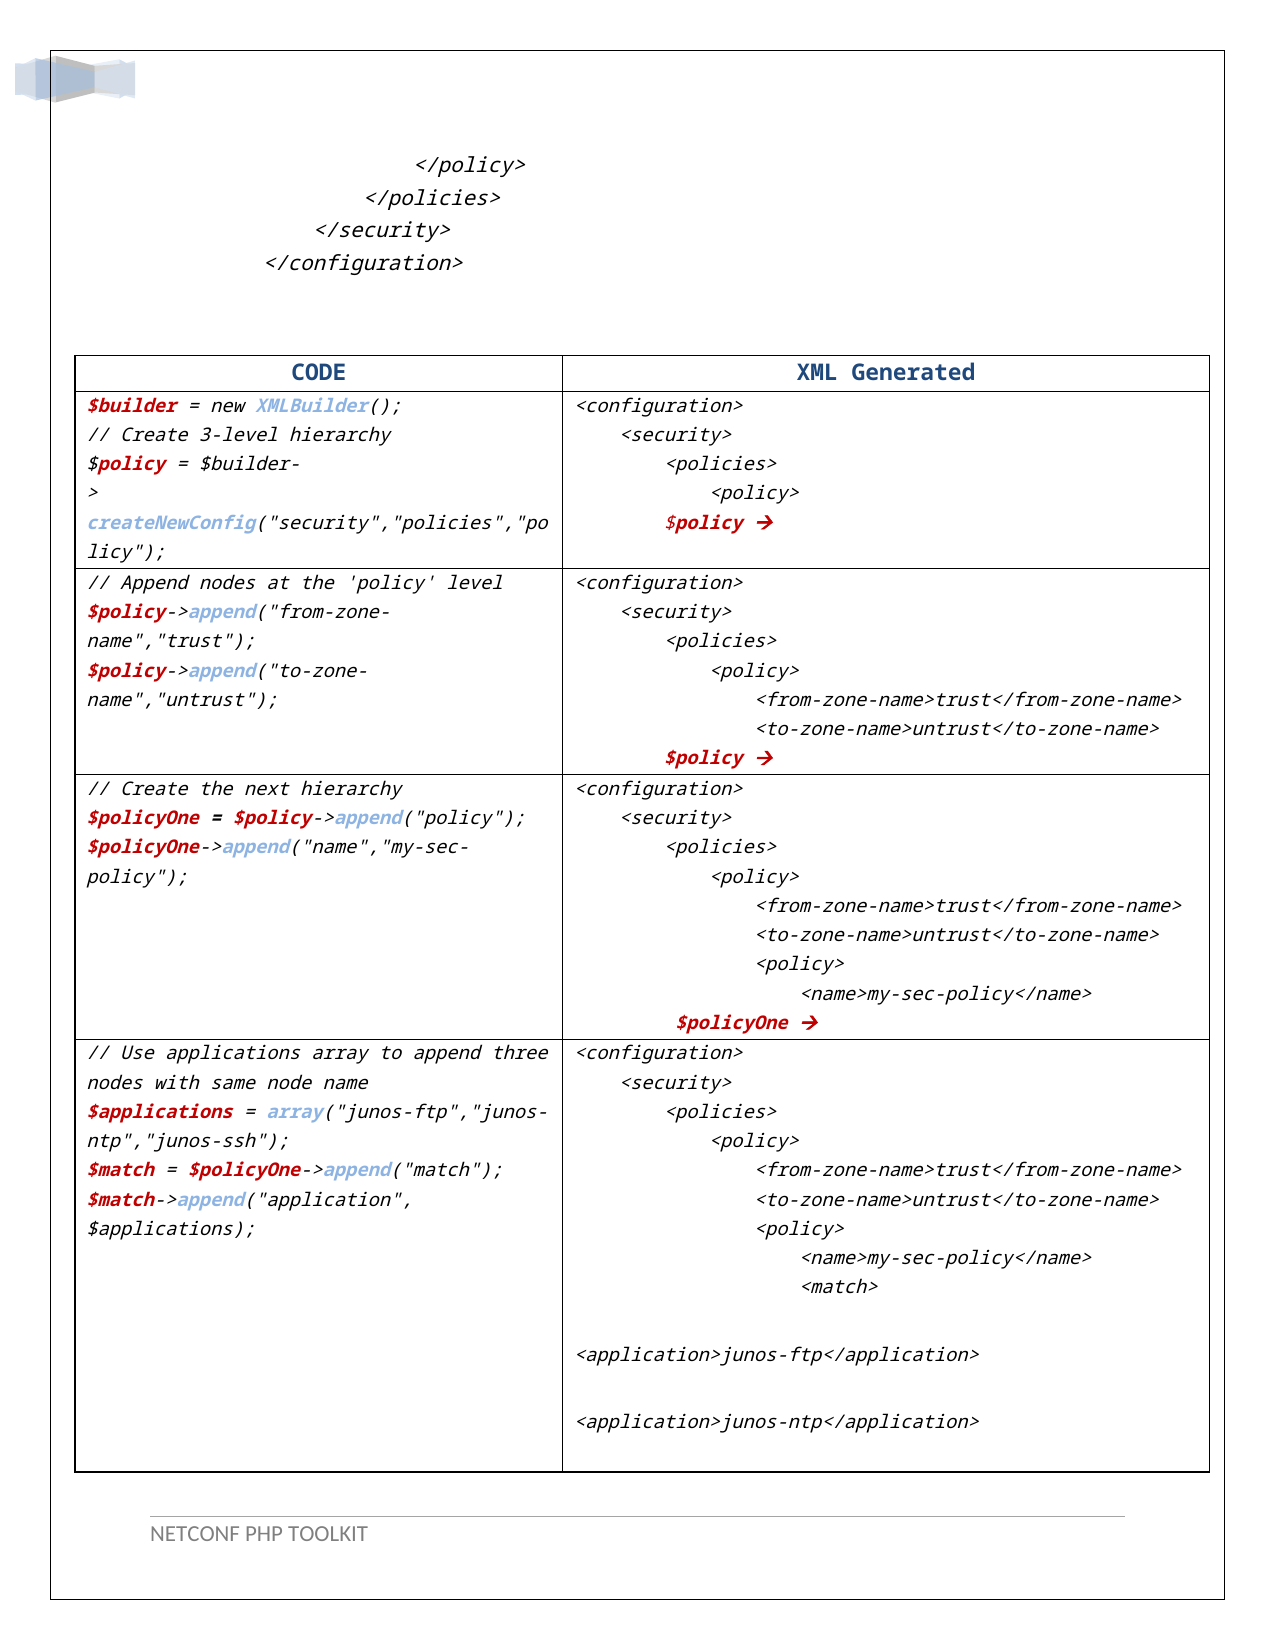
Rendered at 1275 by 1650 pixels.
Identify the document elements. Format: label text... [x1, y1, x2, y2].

table_header CODE [76, 356, 562, 391]
table_cell <configuration> <security> <policies> <policy> $policy [563, 392, 1209, 568]
table_cell $builder = new XMLBuilder(); // Create 3-level hierarchy $policy = $builder->createNewConfig("security","policies","policy"); [76, 392, 562, 568]
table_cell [76, 1040, 562, 1471]
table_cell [563, 1040, 1209, 1471]
table_cell // Create the next hierarchy $policyOne = $policy->append("policy"); $policyOne->append("name","my-sec-policy"); [76, 775, 562, 1039]
table_cell // Append nodes at the 'policy' level $policy->append("from-zone-name","trust"); $policy->append("to-zone-name","untrust"); [76, 569, 562, 774]
text </policy> [225, 150, 1125, 178]
table_cell <configuration> <security> <policies> <policy> <from-zone-name>trust</from-zone-name> <to-zone-name>untrust</to-zone-name> <policy> <name>my-sec-policy</name> $policyOne [563, 775, 1209, 1039]
text </security> [150, 215, 1125, 244]
table_header XML Generated [563, 356, 1209, 391]
table_cell <configuration> <security> <policies> <policy> <from-zone-name>trust</from-zone-name> <to-zone-name>untrust</to-zone-name> $policy [563, 569, 1209, 774]
text </policies> [225, 183, 1125, 211]
text </configuration> [150, 248, 1125, 276]
